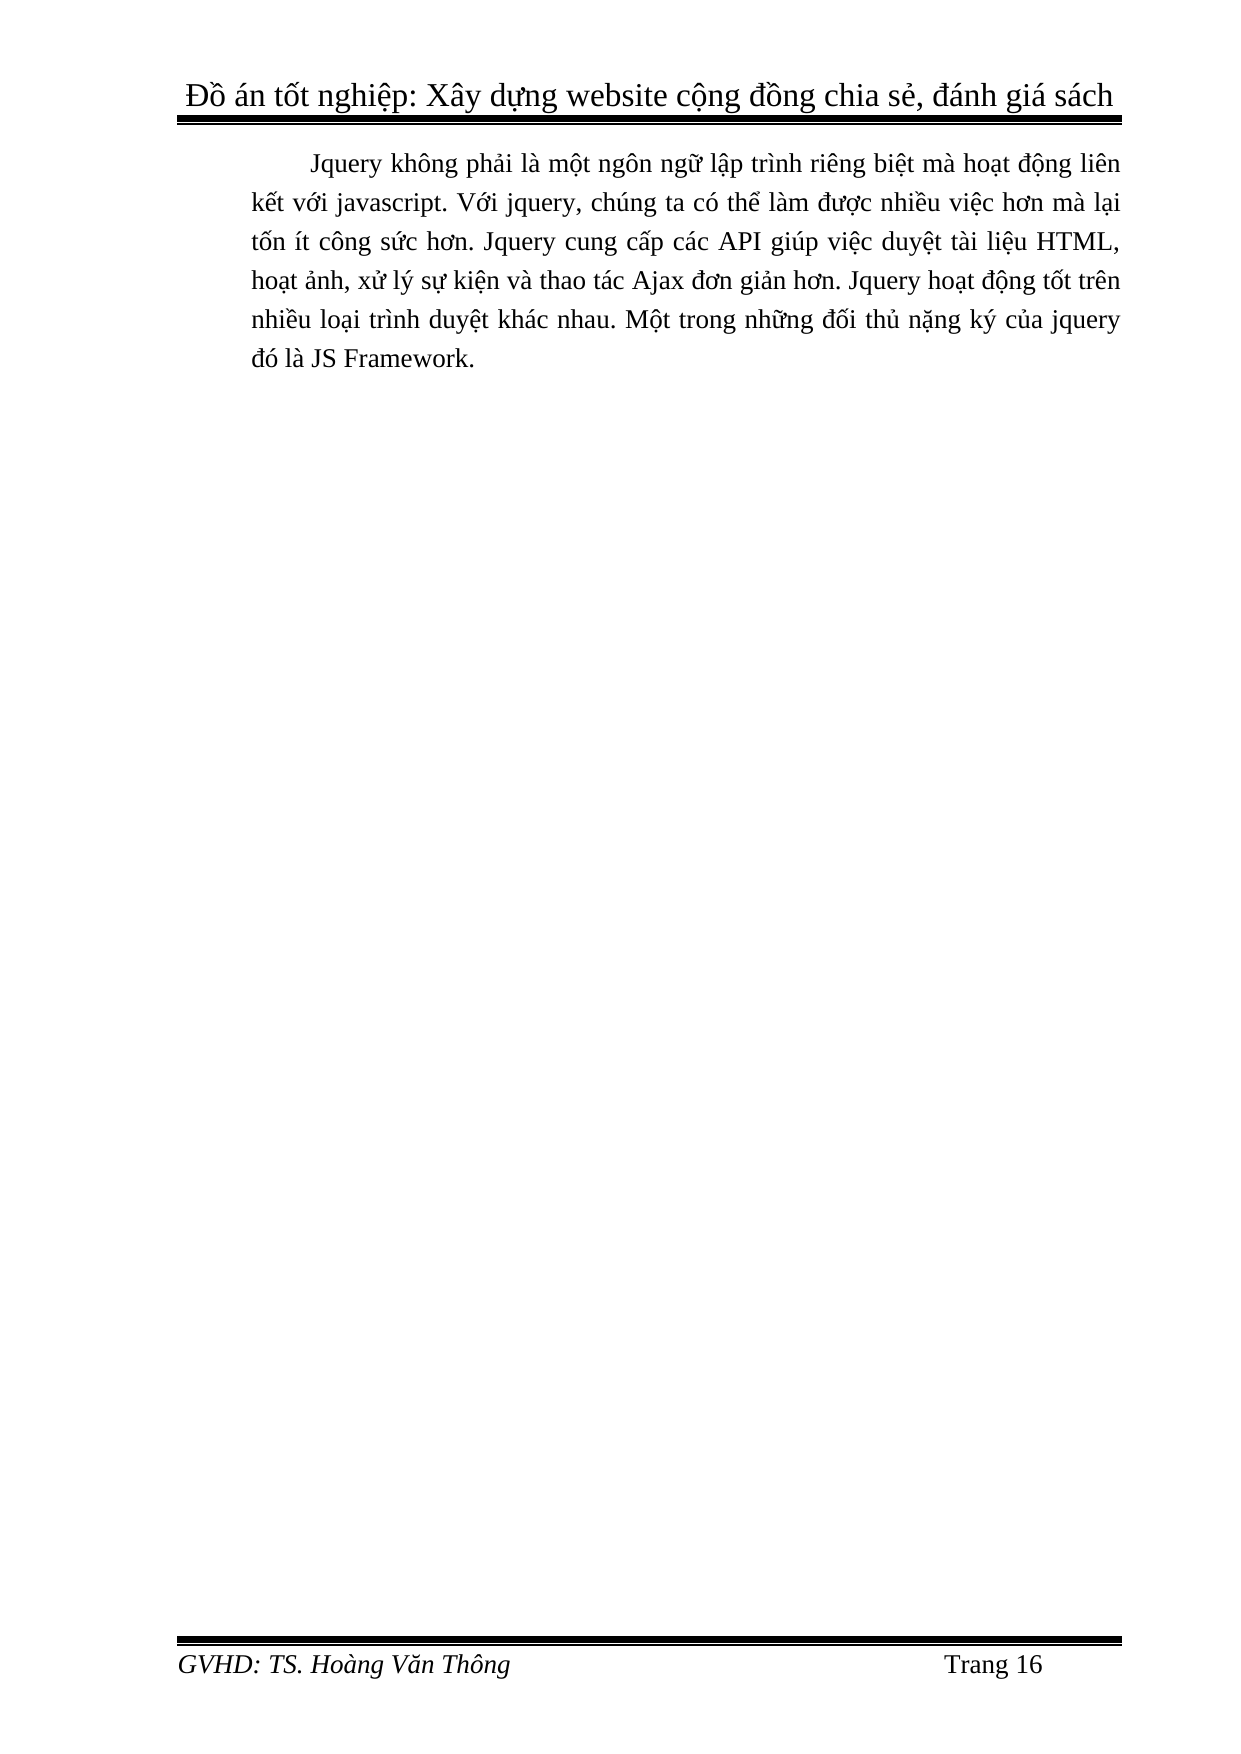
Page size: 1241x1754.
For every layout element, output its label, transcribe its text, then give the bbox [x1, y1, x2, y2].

text Jquery không phải là một ngôn ngữ lập trình riêng biệt mà hoạt động liên kết với javascript. Với jquery, chúng ta có thể làm được nhiều việc hơn mà lại tốn ít công sức hơn. Jquery cung cấp các API giúp việc duyệt tài liệu HTML, hoạt ảnh, xử lý sự kiện và thao tác Ajax đơn giản hơn. Jquery hoạt động tốt trên nhiều loại trình duyệt khác nhau. Một trong những đối thủ nặng ký của jquery đó là JS Framework. [251, 148, 1122, 373]
